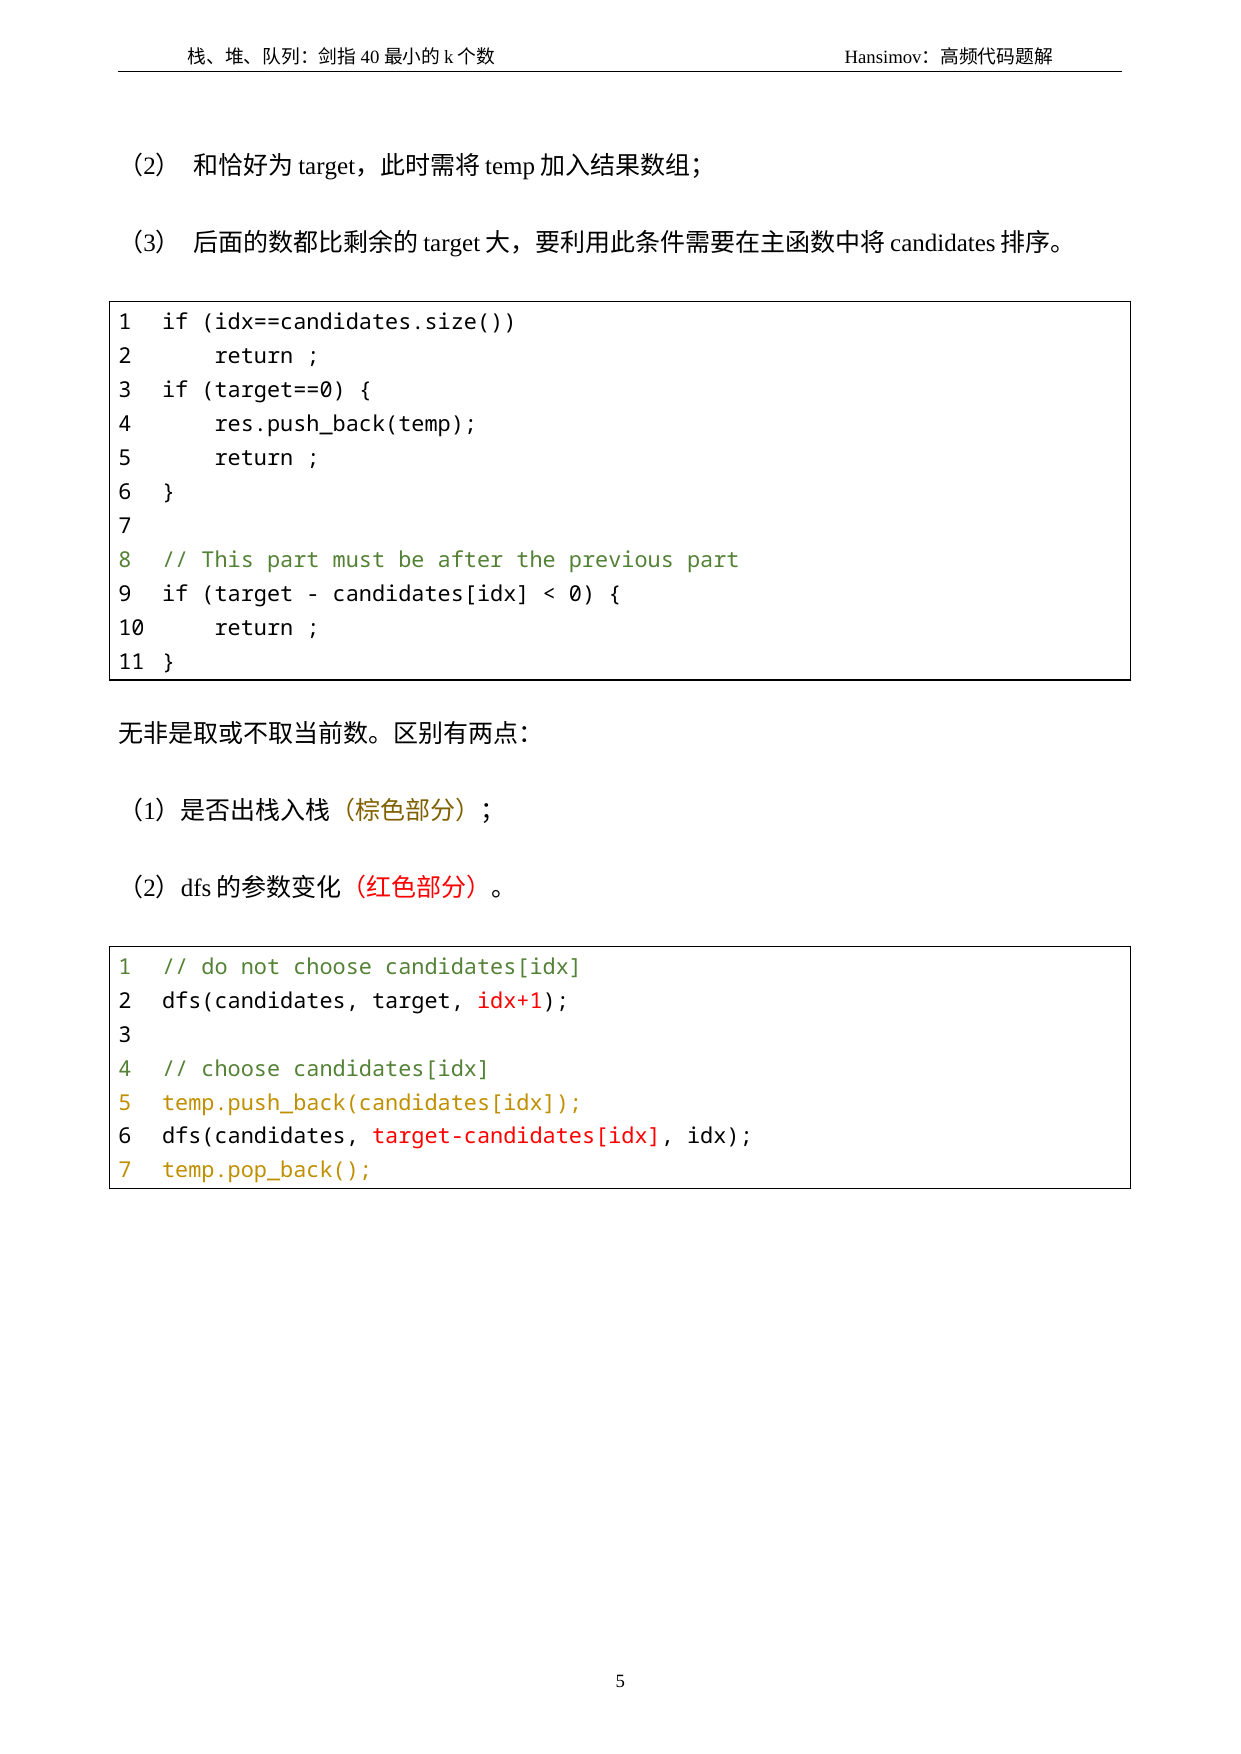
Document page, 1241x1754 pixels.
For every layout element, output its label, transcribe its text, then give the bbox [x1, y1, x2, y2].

text if (target - candidates[idx] < 0) { [118, 576, 1122, 609]
text } [118, 474, 1122, 508]
text } [110, 640, 1130, 679]
text // This part must be after the previous part [118, 542, 1122, 576]
text res.push_back(temp); [118, 406, 1122, 440]
text // choose candidates[idx] [118, 1051, 1122, 1084]
list if (idx==candidates.size()) [110, 302, 1130, 338]
text return ; [118, 440, 1122, 474]
text 无非是取或不取当前数。区别有两点： [118, 698, 1122, 766]
text return ; [118, 609, 1122, 640]
list // do not choose candidates[idx] [110, 947, 1130, 983]
text dfs(candidates, target-candidates[idx], idx); [118, 1118, 1122, 1149]
list 和恰好为target，此时需将temp加入结果数组； [118, 130, 1122, 198]
text temp.pop_back(); [110, 1149, 1130, 1188]
text dfs(candidates, target, idx+1); [118, 983, 1122, 1017]
text if (target==0) { [118, 372, 1122, 406]
list 后面的数都比剩余的target大，要利用此条件需要在主函数中将candidates排序。 [118, 207, 1122, 275]
text temp.push_back(candidates[idx]); [118, 1084, 1122, 1118]
text return ; [118, 338, 1122, 372]
text （1）是否出栈入栈（棕色部分）； [118, 774, 1122, 842]
text （2）dfs的参数变化（红色部分）。 [118, 852, 1122, 919]
